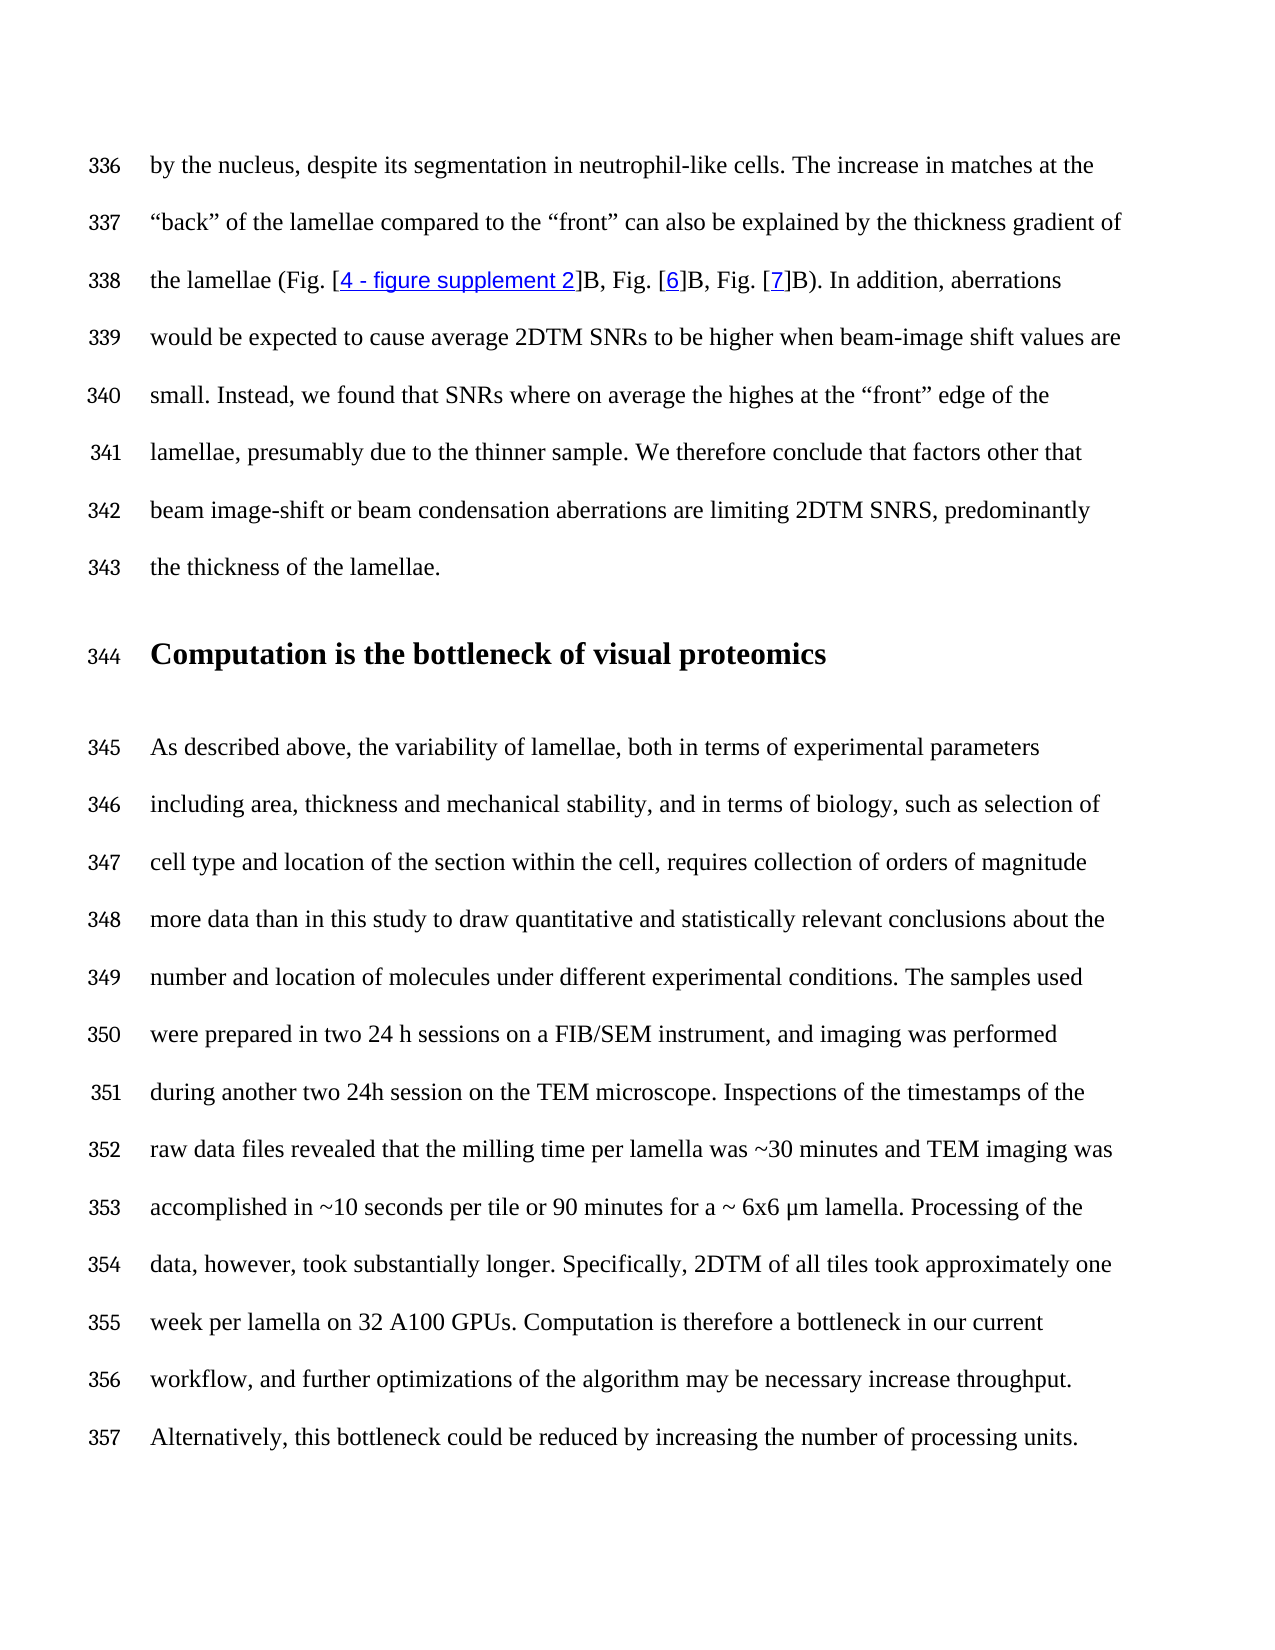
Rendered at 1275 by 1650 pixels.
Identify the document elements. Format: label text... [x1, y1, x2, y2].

subtitle Computation is the bottleneck of visual proteomics [150, 635, 1125, 671]
text As described above, the variability of lamellae, both in terms of experimental parameters including area, thickness and mechanical stability, and in terms of biology, such as selection of cell type and location of the section within the cell, requires collection of orders of magnitude more data than in this study to draw quantitative and statistically relevant conclusions about the number and location of molecules under different experimental conditions. The samples used were prepared in two 24 h sessions on a FIB/SEM instrument, and imaging was performed during another two 24h session on the TEM microscope. Inspections of the timestamps of the raw data files revealed that the milling time per lamella was ~30 minutes and TEM imaging was accomplished in ~10 seconds per tile or 90 minutes for a ~ 6x6 μm lamella. Processing of the data, however, took substantially longer. Specifically, 2DTM of all tiles took approximately one week per lamella on 32 A100 GPUs. Computation is therefore a bottleneck in our current workflow, and further optimizations of the algorithm may be necessary increase throughput. Alternatively, this bottleneck could be reduced by increasing the number of processing units. [150, 732, 1125, 1451]
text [150, 150, 1125, 581]
